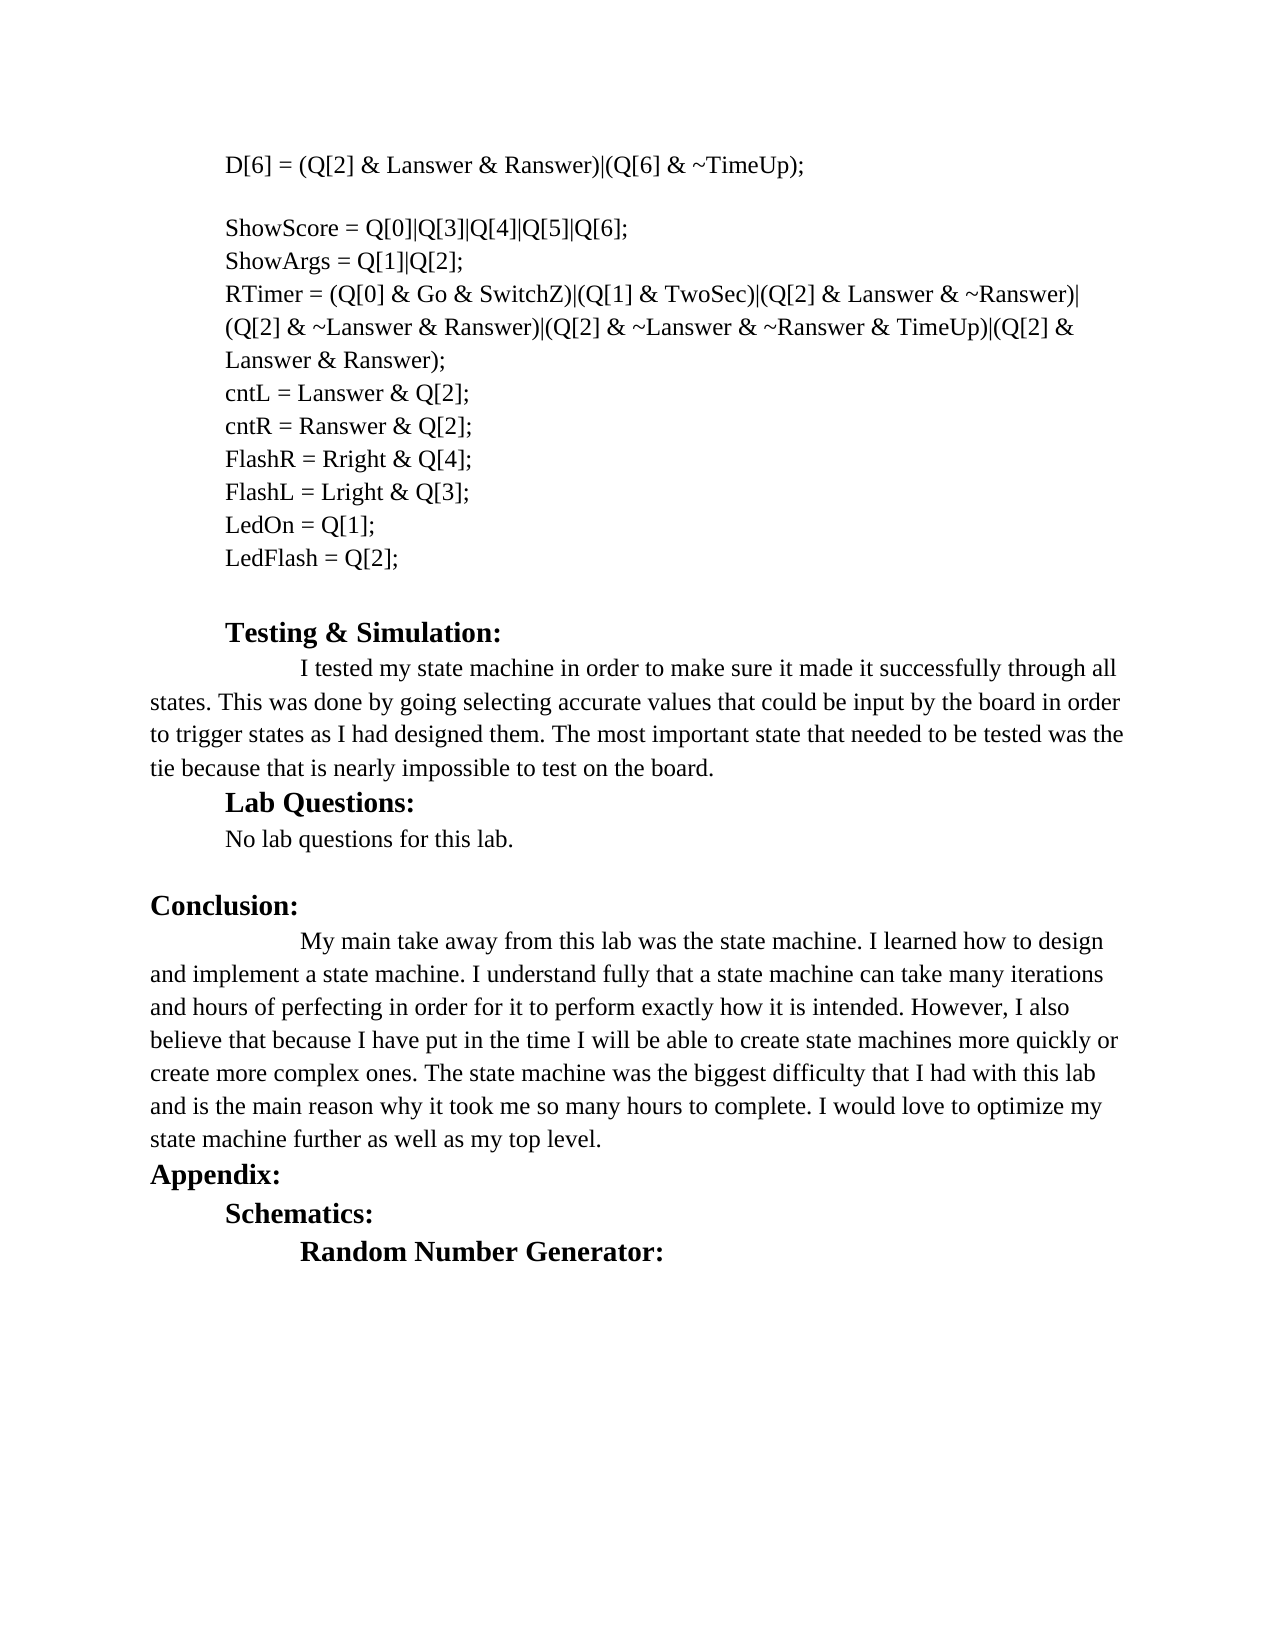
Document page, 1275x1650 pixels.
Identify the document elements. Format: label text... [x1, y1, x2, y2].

text FlashL = Lright & Q[3]; [225, 477, 1125, 506]
text ShowArgs = Q[1]|Q[2]; [225, 246, 1125, 275]
text LedOn = Q[1]; [225, 510, 1125, 539]
text FlashR = Rright & Q[4]; [225, 444, 1125, 473]
text cntL = Lanswer & Q[2]; [225, 378, 1125, 407]
text RTimer = (Q[0] & Go & SwitchZ)|(Q[1] & TwoSec)|(Q[2] & Lanswer & ~Ranswer)|(Q[2] & ~Lanswer & Ranswer)|(Q[2] & ~Lanswer & ~Ranswer & TimeUp)|(Q[2] & Lanswer & Ranswer); [225, 279, 1125, 374]
text Conclusion: [150, 888, 1125, 921]
text Lab Questions: [150, 786, 1125, 819]
text Appendix: [150, 1157, 1125, 1191]
text cntR = Ranswer & Q[2]; [225, 411, 1125, 440]
text Random Number Generator: [150, 1234, 1125, 1268]
text No lab questions for this lab. [150, 824, 1125, 853]
text Schematics: [150, 1196, 1125, 1229]
text D[6] = (Q[2] & Lanswer & Ranswer)|(Q[6] & ~TimeUp); [225, 150, 1125, 179]
text Testing & Simulation: [150, 615, 1125, 648]
text My main take away from this lab was the state machine. I learned how to design and implement a state machine. I understand fully that a state machine can take many iterations and hours of perfecting in order for it to perform exactly how it is intended. However, I also believe that because I have put in the time I will be able to create state machines more quickly or create more complex ones. The state machine was the biggest difficulty that I had with this lab and is the main reason why it took me so many hours to complete. I would love to optimize my state machine further as well as my top level. [150, 926, 1125, 1153]
text I tested my state machine in order to make sure it made it successfully through all states. This was done by going selecting accurate values that could be input by the board in order to trigger states as I had designed them. The most important state that needed to be tested was the tie because that is nearly impossible to test on the board. [150, 653, 1125, 781]
text ShowScore = Q[0]|Q[3]|Q[4]|Q[5]|Q[6]; [225, 213, 1125, 242]
text LedFlash = Q[2]; [225, 543, 1125, 572]
